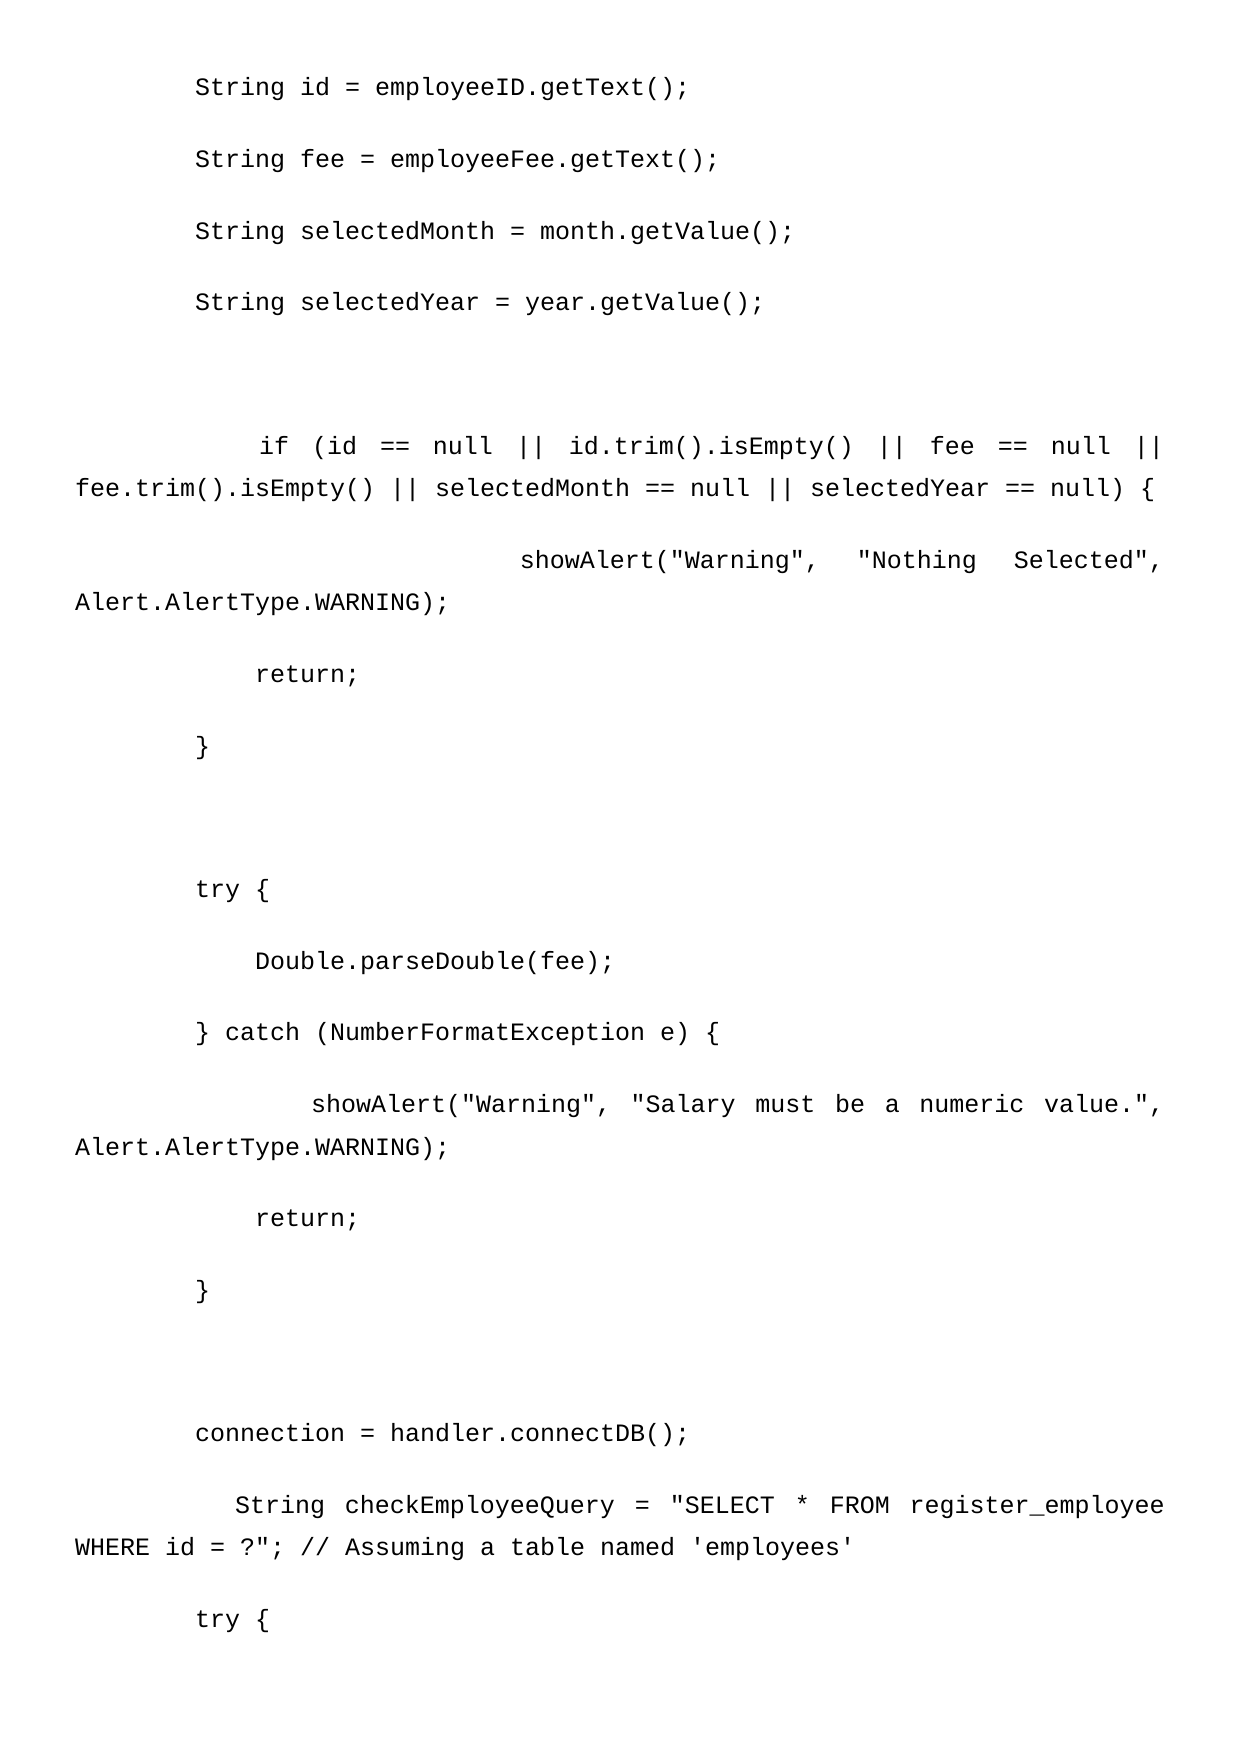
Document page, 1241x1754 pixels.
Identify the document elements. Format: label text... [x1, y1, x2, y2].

text if (id == null || id.trim().isEmpty() || fee == null || fee.trim().isEmpty() || selectedMonth == null || selectedYear == null) { [75, 433, 1165, 504]
text String selectedYear = year.getValue(); [75, 290, 1165, 318]
text try { [75, 877, 1165, 905]
text connection = handler.connectDB(); [75, 1421, 1165, 1449]
text return; [75, 1206, 1165, 1234]
text String checkEmployeeQuery = "SELECT * FROM register_employee WHERE id = ?"; // Assuming a table named 'employees' [75, 1492, 1165, 1563]
text showAlert("Warning", "Nothing Selected", Alert.AlertType.WARNING); [75, 547, 1165, 618]
text return; [75, 662, 1165, 690]
text } catch (NumberFormatException e) { [75, 1020, 1165, 1048]
text try { [75, 1607, 1165, 1635]
text String fee = employeeFee.getText(); [75, 147, 1165, 175]
text String id = employeeID.getText(); [75, 75, 1165, 103]
text showAlert("Warning", "Salary must be a numeric value.", Alert.AlertType.WARNING); [75, 1092, 1165, 1162]
text } [75, 1277, 1165, 1306]
text String selectedMonth = month.getValue(); [75, 218, 1165, 247]
text Double.parseDouble(fee); [75, 948, 1165, 977]
text } [75, 733, 1165, 762]
